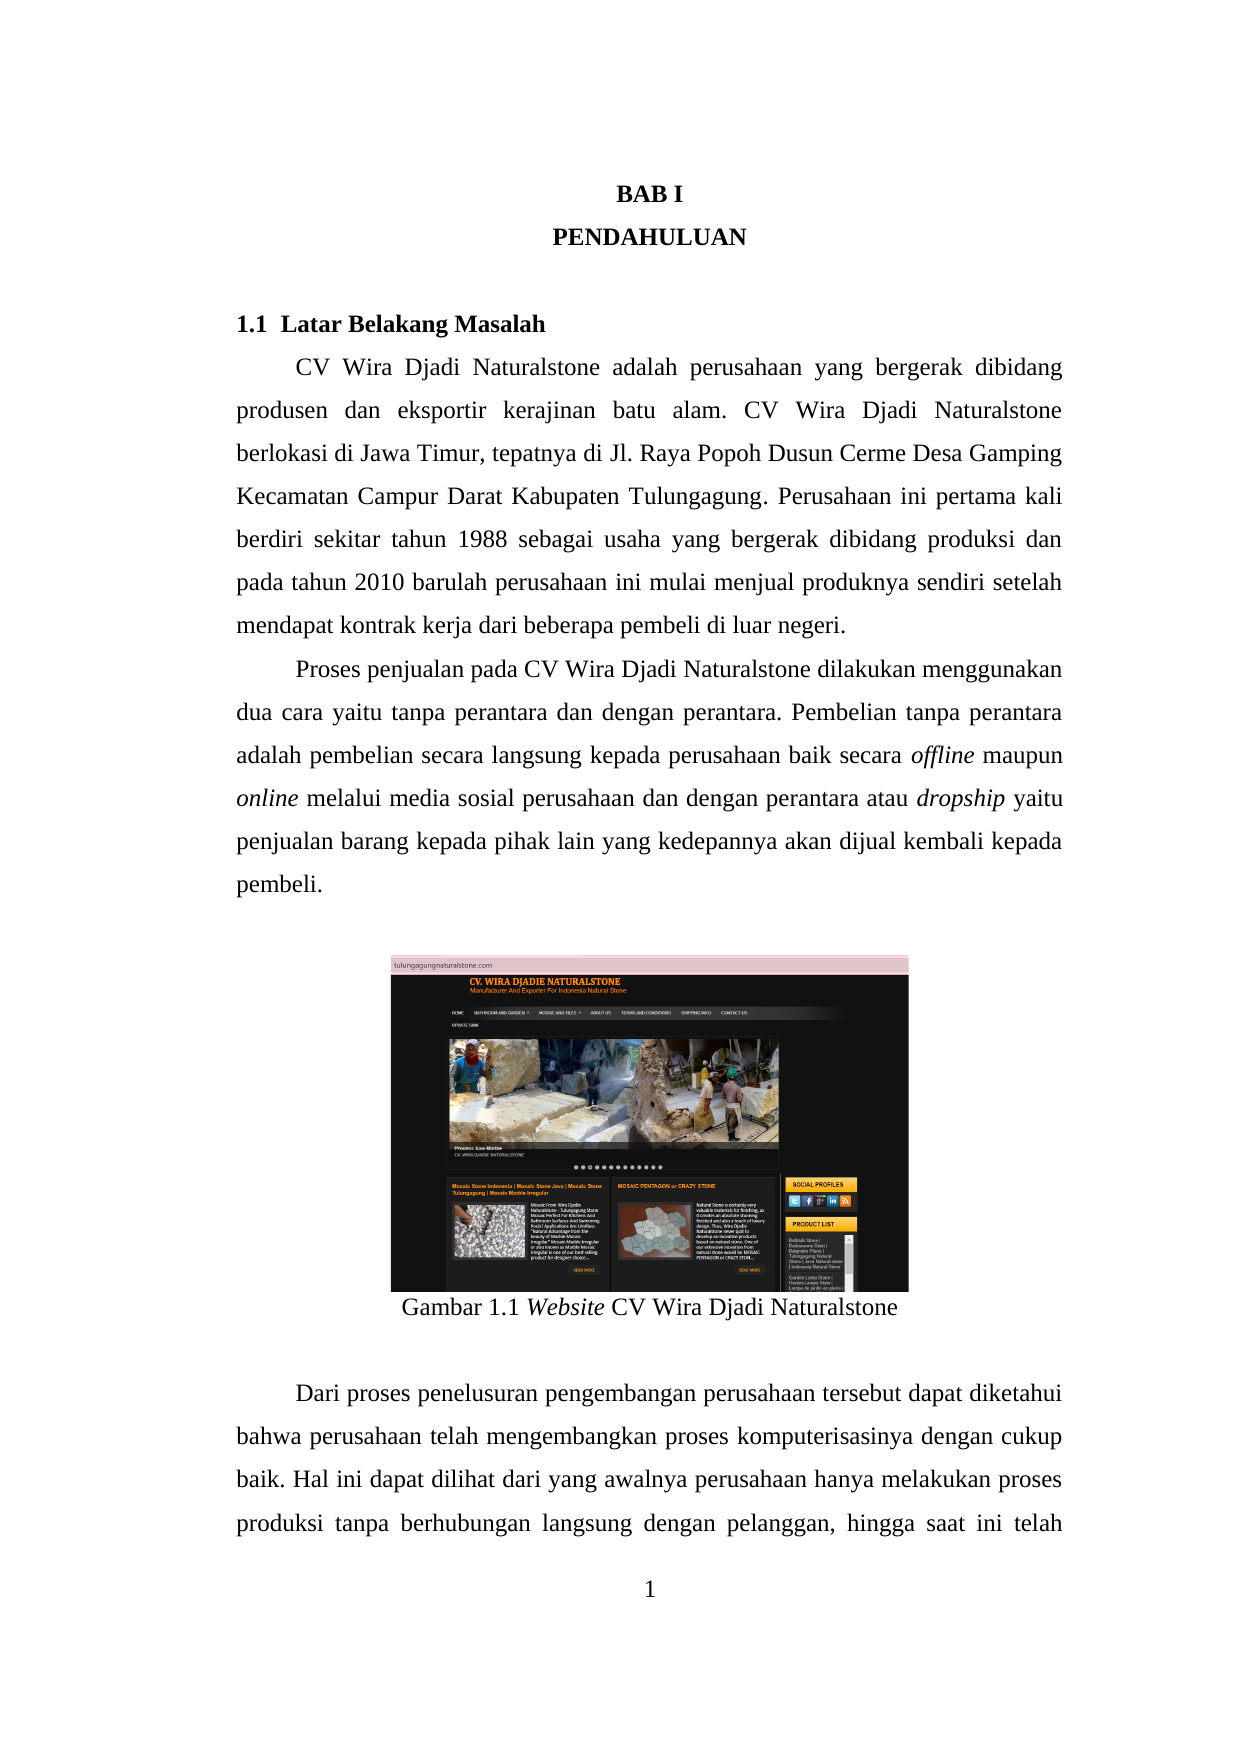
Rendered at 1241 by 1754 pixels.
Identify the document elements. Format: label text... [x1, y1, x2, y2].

subtitle BAB I [236, 179, 1063, 208]
subtitle PENDAHULUAN [236, 222, 1063, 251]
text CV Wira Djadi Naturalstone adalah perusahaan yang bergerak dibidang produsen dan eksportir kerajinan batu alam. CV Wira Djadi Naturalstone berlokasi di Jawa Timur, tepatnya di Jl. Raya Popoh Dusun Cerme Desa Gamping Kecamatan Campur Darat Kabupaten Tulungagung. Perusahaan ini pertama kali berdiri sekitar tahun 1988 sebagai usaha yang bergerak dibidang produksi dan pada tahun 2010 barulah perusahaan ini mulai menjual produknya sendiri setelah mendapat kontrak kerja dari beberapa pembeli di luar negeri. [236, 352, 1063, 639]
text Proses penjualan pada CV Wira Djadi Naturalstone dilakukan menggunakan dua cara yaitu tanpa perantara dan dengan perantara. Pembelian tanpa perantara adalah pembelian secara langsung kepada perusahaan baik secara offline maupun online melalui media sosial perusahaan dan dengan perantara atau dropship yaitu penjualan barang kepada pihak lain yang kedepannya akan dijual kembali kepada pembeli. [236, 654, 1063, 898]
picture [390, 955, 909, 1292]
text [236, 1378, 1063, 1536]
subtitle Latar Belakang Masalah [236, 309, 1063, 337]
text Gambar 1.1 Website CV Wira Djadi Naturalstone [236, 1292, 1063, 1321]
